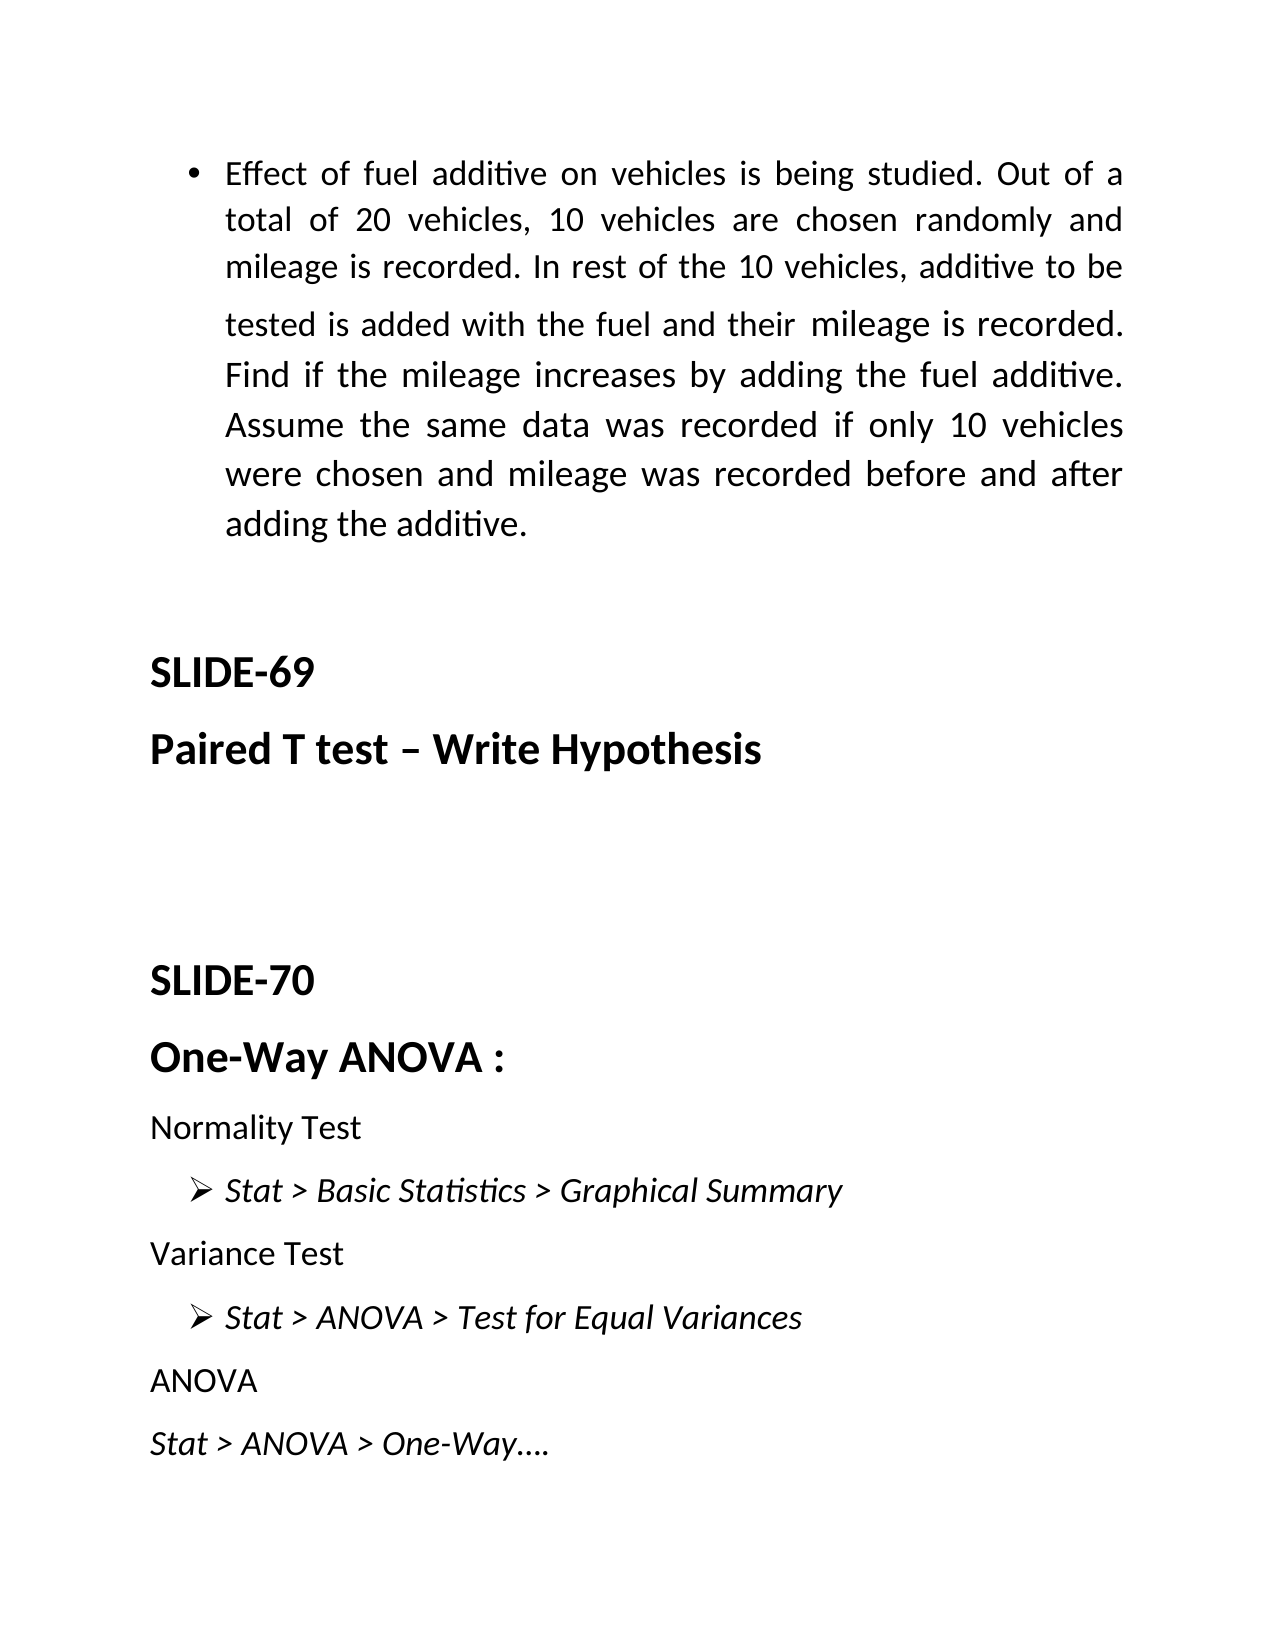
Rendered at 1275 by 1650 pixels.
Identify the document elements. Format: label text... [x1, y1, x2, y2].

text Variance Test [150, 1231, 1125, 1275]
text SLIDE-69 [150, 643, 1125, 699]
text Normality Test [150, 1105, 1125, 1148]
text Stat > ANOVA > One-Way…. [150, 1421, 1125, 1465]
text One-Way ANOVA : [150, 1028, 1125, 1084]
list Stat > Basic Statistics > Graphical Summary [187, 1168, 1125, 1211]
list Stat > ANOVA > Test for Equal Variances [187, 1295, 1125, 1338]
list Effect of fuel additive on vehicles is being studied. Out of a total of 20 vehicles, 10 vehicles are chosen randomly and mileage is recorded. In rest of the 10 vehicles, additive to be tested is added with the fuel and their mileage is recorded. Find if the mileage increases by adding the fuel additive. Assume the same data was recorded if only 10 vehicles were chosen and mileage was recorded before and after adding the additive. [187, 150, 1125, 546]
text Paired T test – Write Hypothesis [150, 720, 1125, 776]
text ANOVA [150, 1358, 1125, 1401]
text SLIDE-70 [150, 951, 1125, 1007]
